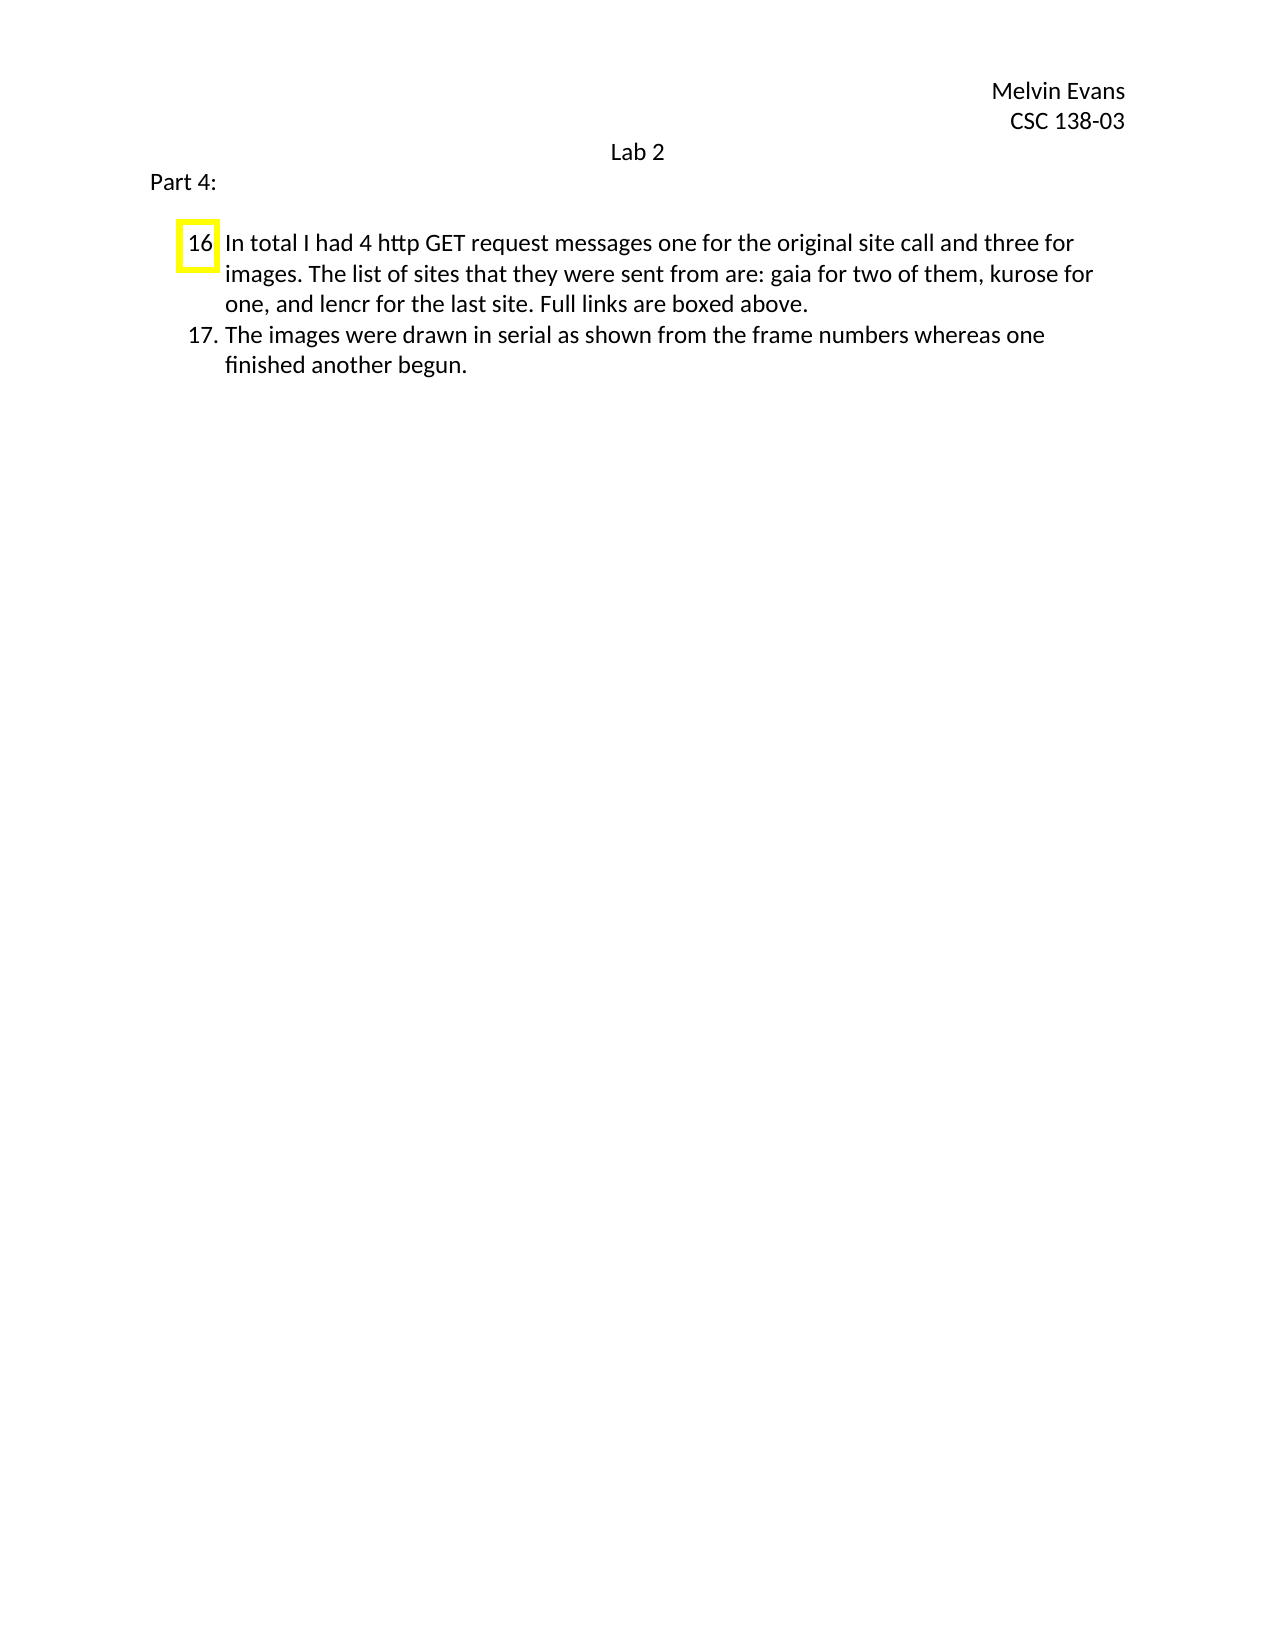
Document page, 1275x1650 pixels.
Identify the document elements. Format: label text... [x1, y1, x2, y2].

list The images were drawn in serial as shown from the frame numbers whereas one finished another begun. [187, 319, 1125, 380]
text Part 4: [150, 167, 1125, 197]
list In total I had 4 http GET request messages one for the original site call and three for images. The list of sites that they were sent from are: gaia for two of them, kurose for one, and lencr for the last site. Full links are boxed above. [187, 228, 1125, 319]
